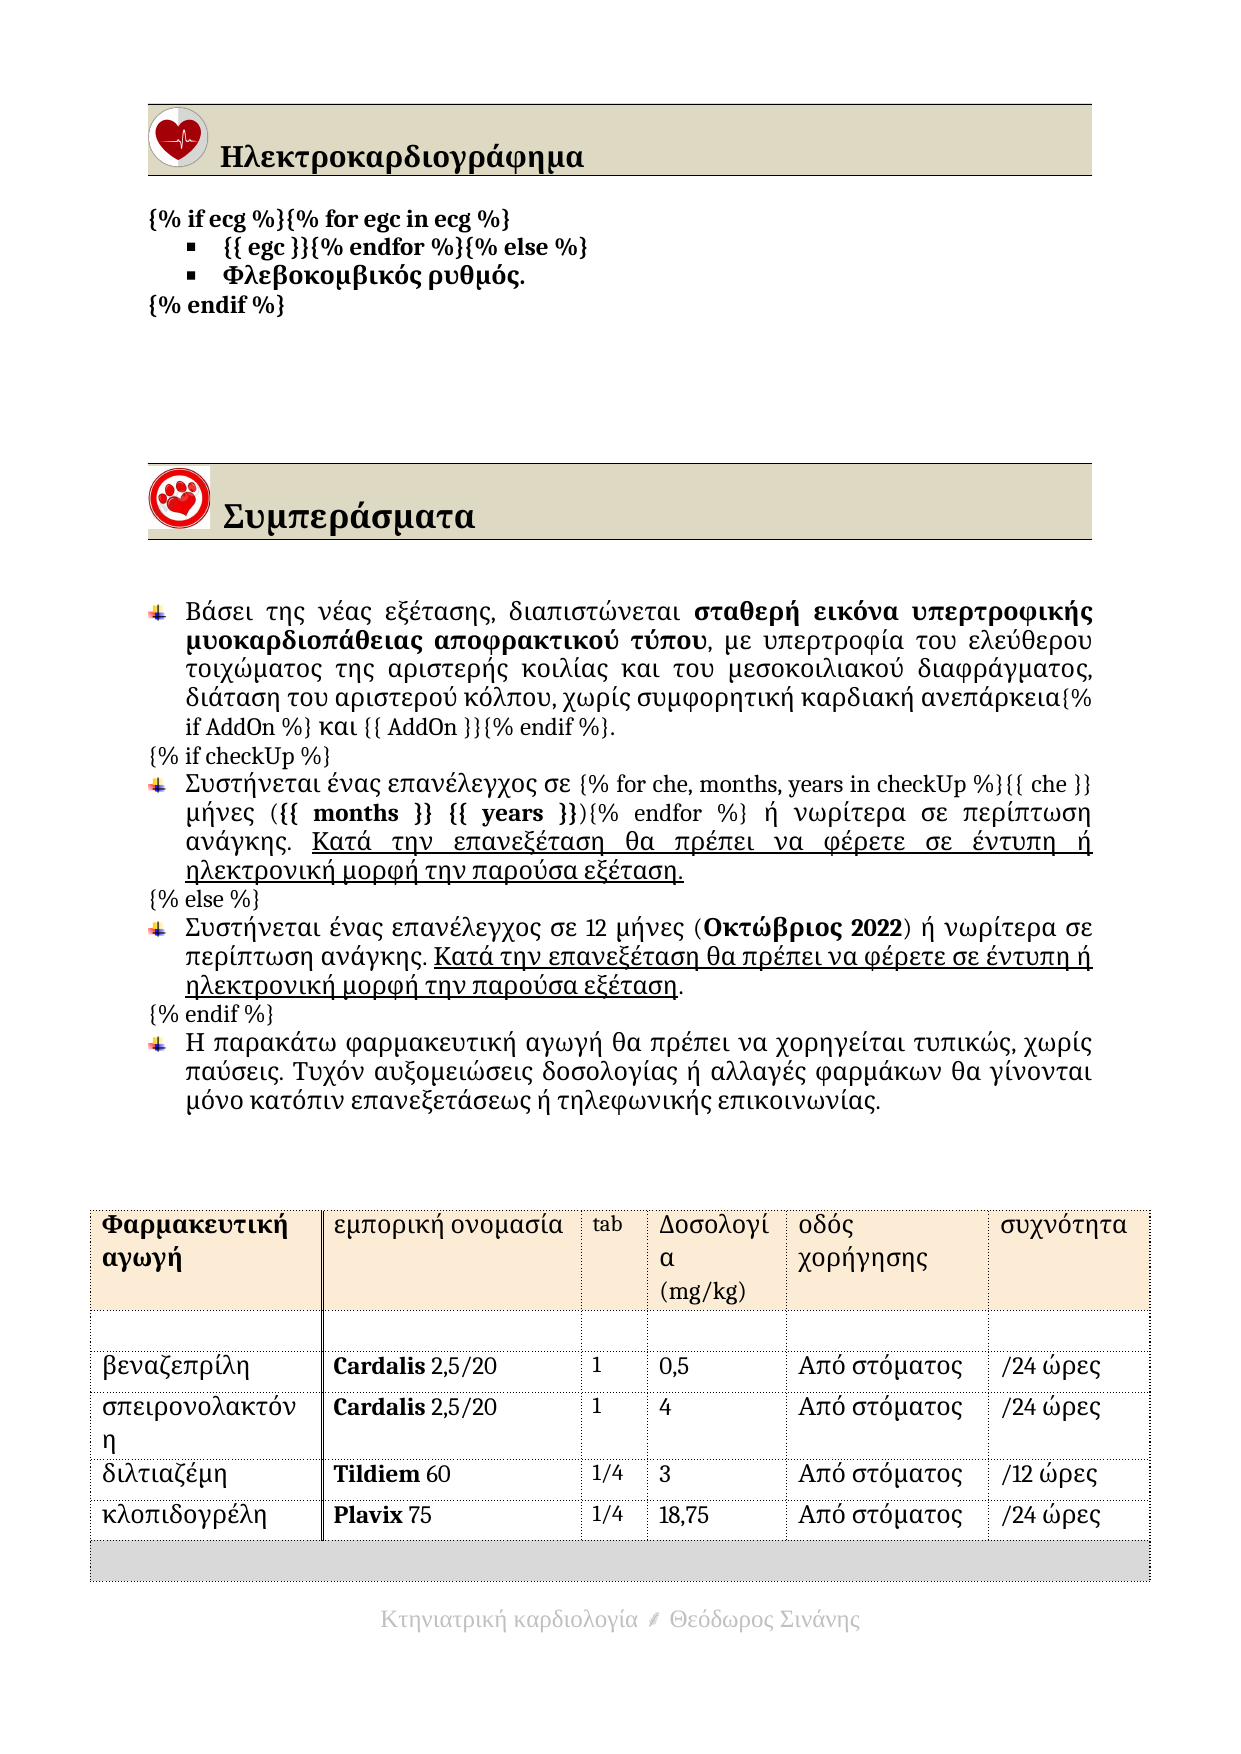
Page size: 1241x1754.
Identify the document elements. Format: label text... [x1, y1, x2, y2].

table_cell [581, 1310, 648, 1351]
table_cell βεναζεπρίλη [90, 1351, 321, 1392]
list {{ egc }}{% endfor %}{% else %} [185, 233, 1092, 262]
table_cell Από στόματος [787, 1351, 989, 1392]
table_cell 0,5 [648, 1351, 787, 1392]
table_header οδός χορήγησης [787, 1210, 989, 1310]
table_cell Plavix 75 [324, 1500, 581, 1540]
table_cell /24 ώρες [989, 1392, 1150, 1459]
text {% if checkUp %} [148, 742, 1092, 770]
table_cell Cardalis 2,5/20 [324, 1351, 581, 1392]
table_cell [989, 1310, 1150, 1351]
table_cell 1/4 [581, 1459, 648, 1499]
text {% if ecg %}{% for egc in ecg %} [148, 204, 1092, 233]
table_cell 18,75 [648, 1500, 787, 1540]
table_cell Από στόματος [787, 1459, 989, 1499]
table_cell σπειρονολακτόνη [90, 1392, 321, 1459]
table_cell [90, 1310, 321, 1351]
picture [148, 920, 166, 937]
table_cell κλοπιδογρέλη [90, 1500, 321, 1540]
picture [147, 106, 209, 168]
table_cell 1 [581, 1351, 648, 1392]
list Βάσει της νέας εξέτασης, διαπιστώνεται σταθερή εικόνα υπερτροφικής μυοκαρδιοπάθειας αποφρακτικού τύπου, με υπερτροφία του ελεύθερου τοιχώματος της αριστερής κοιλίας και του μεσοκοιλιακού διαφράγματος, διάταση του αριστερού κόλπου, χωρίς συμφορητική καρδιακή ανεπάρκεια{% if AddOn %} και {{ AddOn }}{% endif %}. [148, 598, 1092, 742]
table_cell [648, 1310, 787, 1351]
picture [148, 603, 166, 621]
table_cell /12 ώρες [989, 1459, 1150, 1499]
list Φλεβοκομβικός ρυθμός. [185, 262, 1092, 291]
table_header εμπορική ονομασία [322, 1210, 581, 1310]
table_cell Από στόματος [787, 1392, 989, 1459]
table_cell διλτιαζέμη [90, 1459, 321, 1499]
table_cell 4 [648, 1392, 787, 1459]
table_cell 1/4 [581, 1500, 648, 1540]
table_cell /24 ώρες [989, 1500, 1150, 1540]
table_cell Από στόματος [787, 1500, 989, 1540]
subtitle Συμπεράσματα [148, 464, 1092, 539]
table_cell 1 [581, 1392, 648, 1459]
table_header συχνότητα [989, 1210, 1150, 1310]
text Ηλεκτροκαρδιογράφημα [148, 105, 1092, 175]
picture [148, 1035, 166, 1052]
picture [148, 776, 166, 793]
text {% endif %} [148, 1000, 1092, 1029]
list Συστήνεται ένας επανέλεγχος σε 12 μήνες (Οκτώβριος 2022) ή νωρίτερα σε περίπτωση ανάγκης. Κατά την επανεξέταση θα πρέπει να φέρετε σε έντυπη ή ηλεκτρονική μορφή την παρούσα εξέταση. [148, 914, 1092, 1000]
table_header Δοσολογία (mg/kg) [648, 1210, 787, 1310]
text {% endif %} [148, 291, 1092, 319]
list Συστήνεται ένας επανέλεγχος σε {% for che, months, years in checkUp %}{{ che }} μήνες ({{ months }} {{ years }}){% endfor %} ή νωρίτερα σε περίπτωση ανάγκης. Κατά την επανεξέταση θα πρέπει να φέρετε σε έντυπη ή ηλεκτρονική μορφή την παρούσα εξέταση. [148, 770, 1092, 885]
table_cell /24 ώρες [989, 1351, 1150, 1392]
table_cell [324, 1310, 581, 1351]
list Η παρακάτω φαρμακευτική αγωγή θα πρέπει να χορηγείται τυπικώς, χωρίς παύσεις. Τυχόν αυξομειώσεις δοσολογίας ή αλλαγές φαρμάκων θα γίνονται μόνο κατόπιν επανεξετάσεως ή τηλεφωνικής επικοινωνίας. [148, 1029, 1092, 1115]
table_cell [787, 1310, 989, 1351]
table_cell Cardalis 2,5/20 [324, 1392, 581, 1459]
picture [147, 466, 211, 529]
table_cell [90, 1540, 1150, 1581]
table_cell 3 [648, 1459, 787, 1499]
table_header Φαρμακευτική αγωγή [90, 1210, 321, 1310]
table_header tab [581, 1210, 648, 1310]
table_cell Tildiem 60 [324, 1459, 581, 1499]
text {% else %} [148, 885, 1092, 914]
